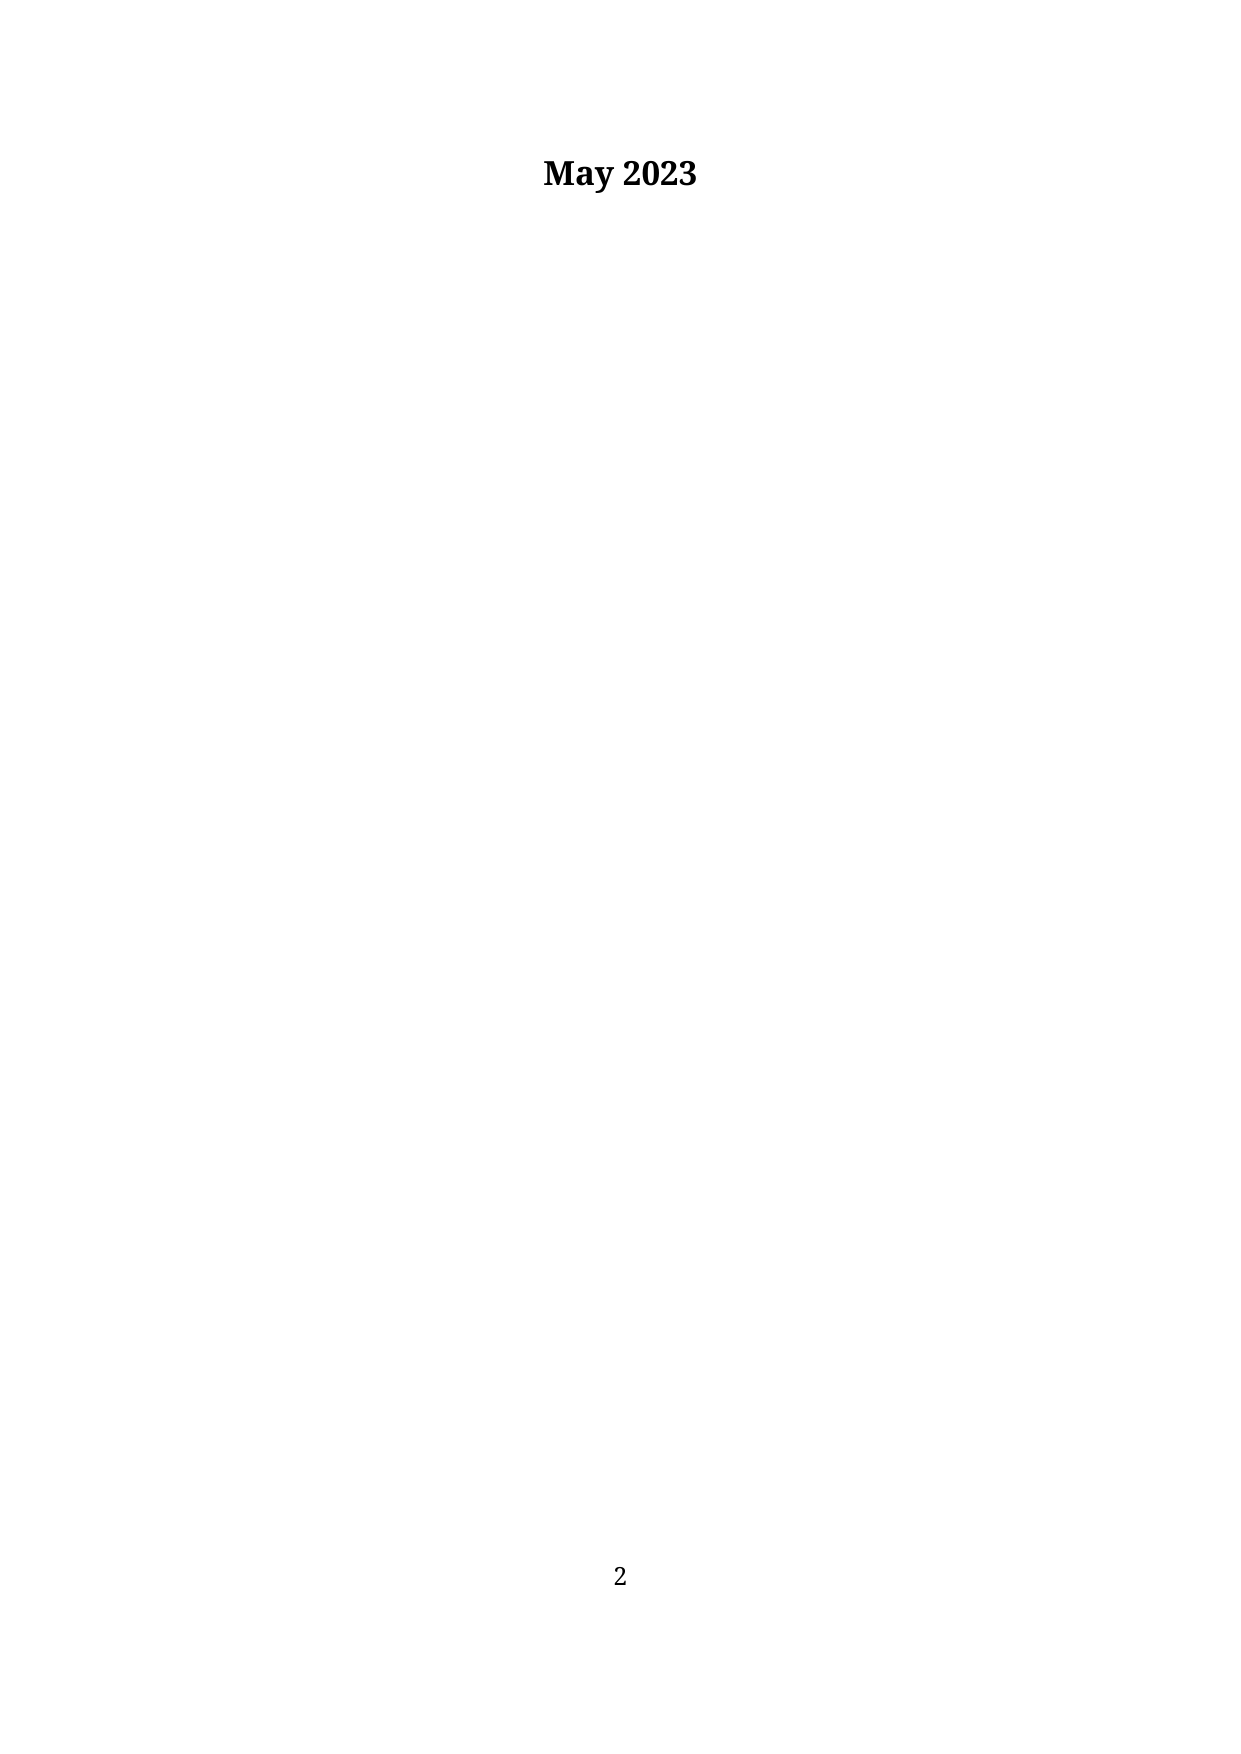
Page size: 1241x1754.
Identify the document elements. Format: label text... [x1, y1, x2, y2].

text May 2023 [150, 150, 1090, 195]
